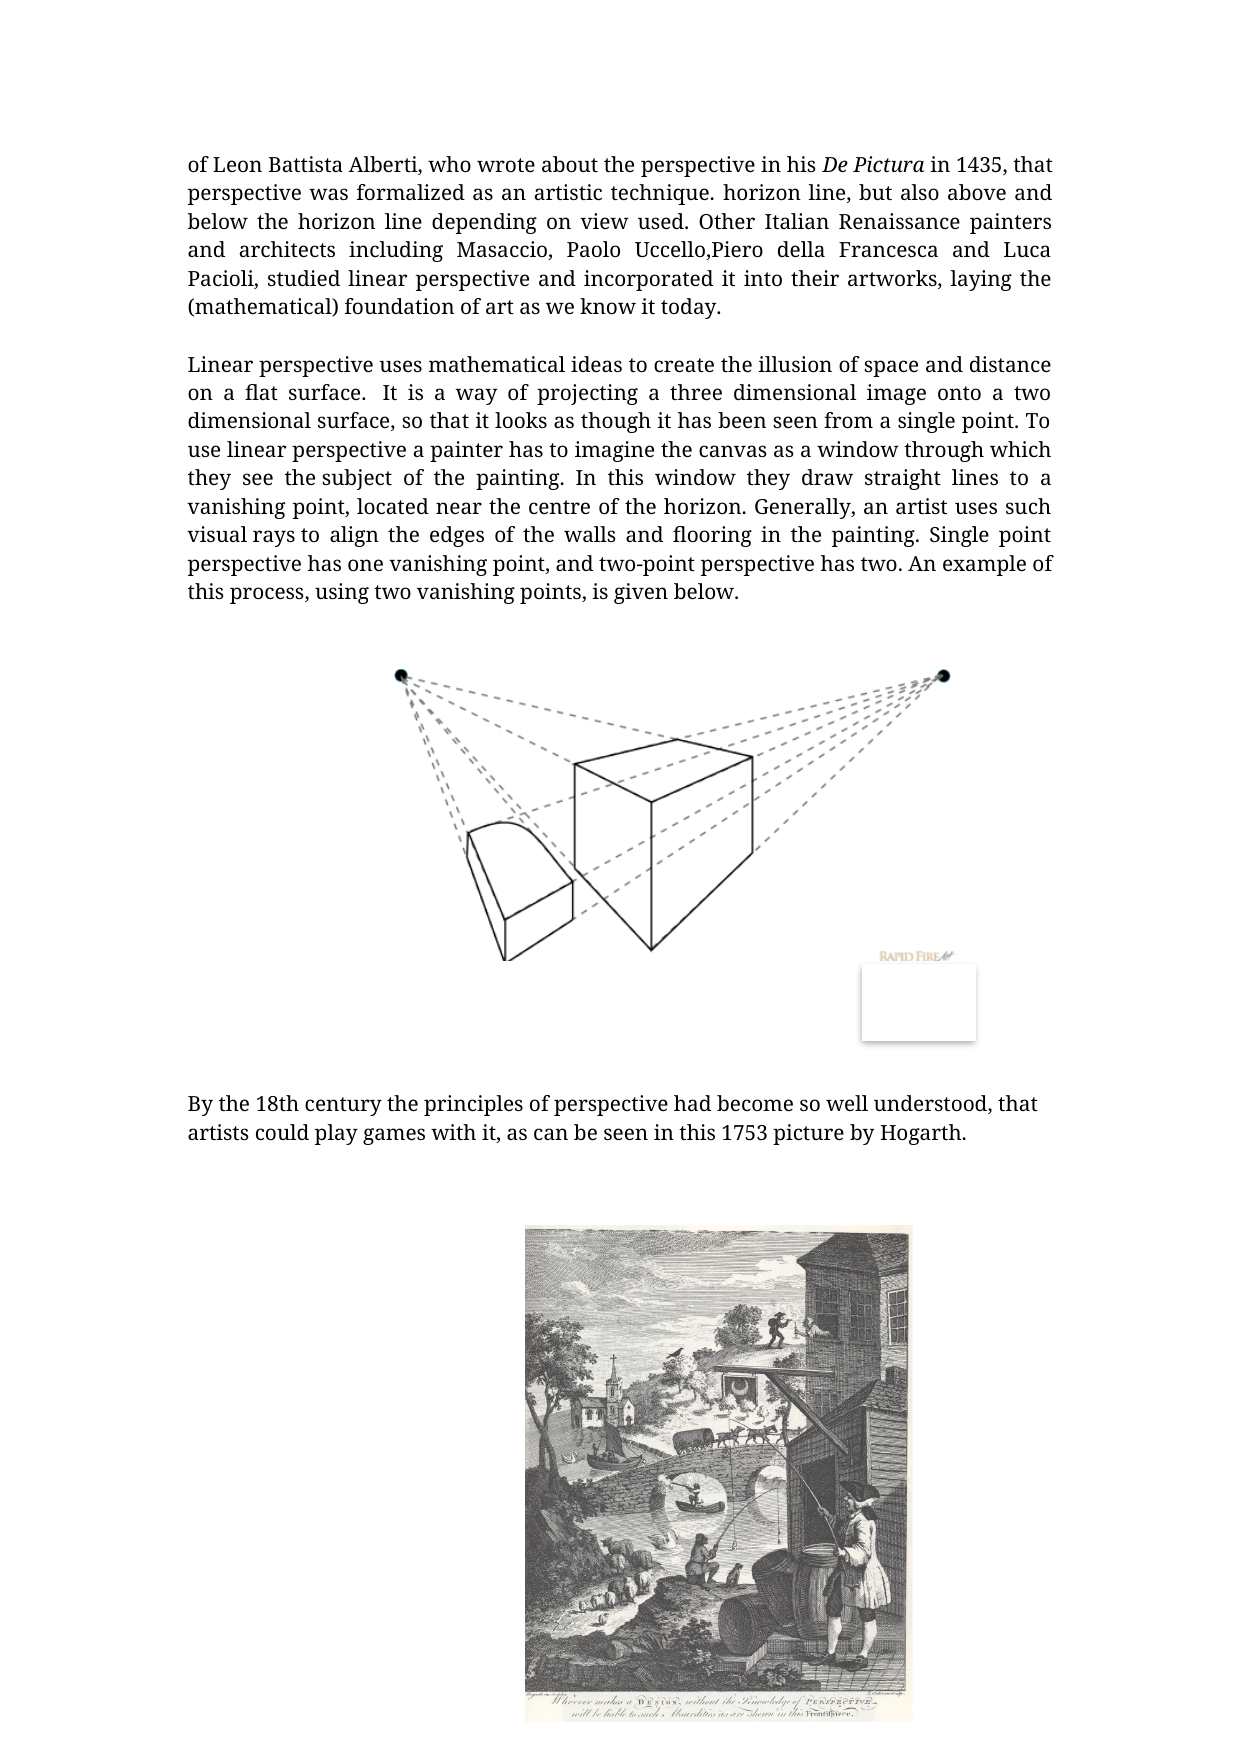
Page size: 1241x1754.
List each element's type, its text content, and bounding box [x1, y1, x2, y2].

picture [393, 669, 957, 961]
text Linear perspective uses mathematical ideas to create the illusion of space and distance on a flat surface. It is a way of projecting a three dimensional image onto a two dimensional surface, so that it looks as though it has been seen from a single point. To use linear perspective a painter has to imagine the canvas as a window through which they see the subject of the painting. In this window they draw straight lines to a vanishing point, located near the centre of the horizon. Generally, an artist uses such visual rays to align the edges of the walls and flooring in the painting. Single point perspective has one vanishing point, and two-point perspective has two. An example of this process, using two vanishing points, is given below. [187, 350, 1053, 606]
picture [525, 1225, 913, 1721]
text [187, 150, 1053, 321]
text By the 18th century the principles of perspective had become so well understood, that artists could play games with it, as can be seen in this 1753 picture by Hogarth. [187, 1089, 1053, 1146]
